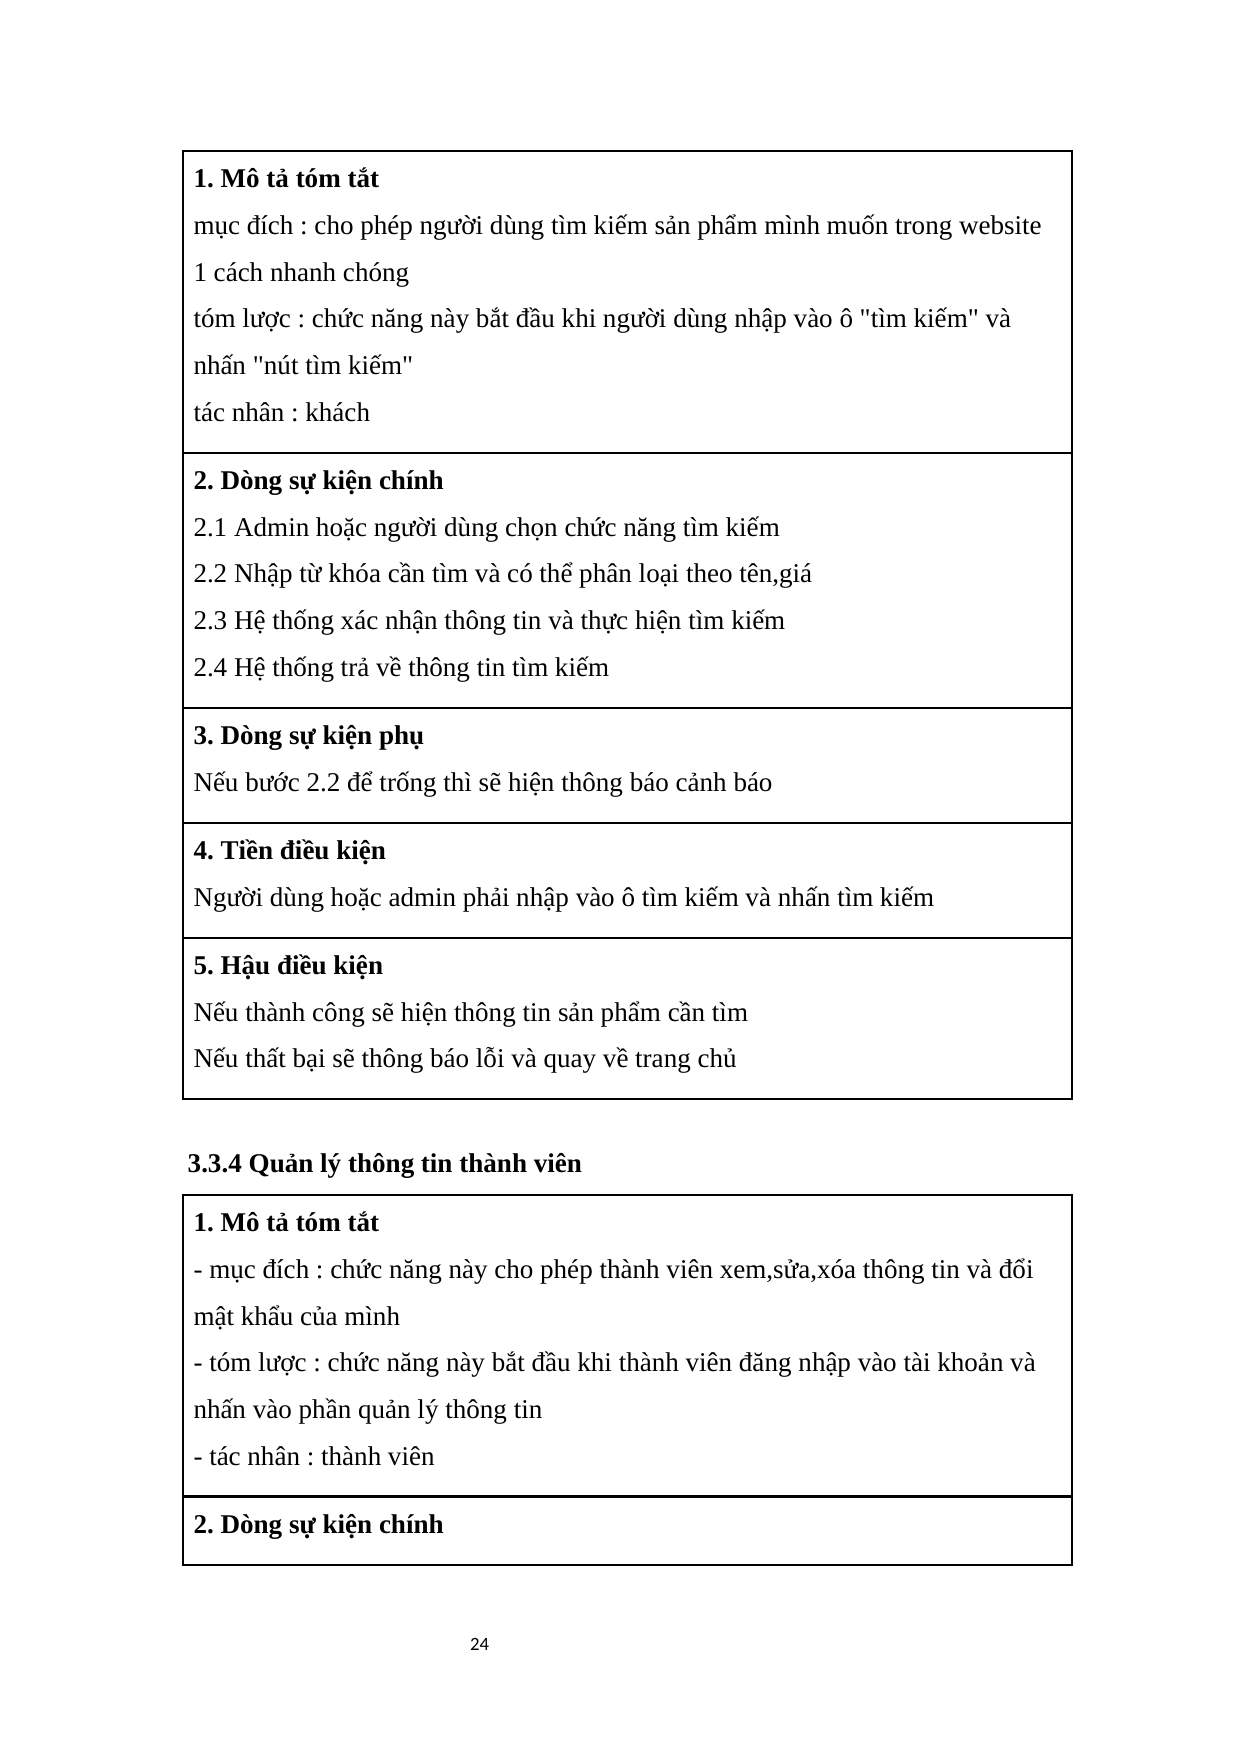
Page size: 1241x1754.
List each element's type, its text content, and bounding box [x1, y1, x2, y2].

table_cell 3. Dòng sự kiện phụ Nếu bước 2.2 để trống thì sẽ hiện thông báo cảnh báo [184, 709, 1071, 822]
table_cell 5. Hậu điều kiện Nếu thành công sẽ hiện thông tin sản phẩm cần tìm Nếu thất bại sẽ thông báo lỗi và quay về trang chủ [184, 939, 1071, 1098]
table_header 1. Mô tả tóm tắt - mục đích : chức năng này cho phép thành viên xem,sửa,xóa thông tin và đổi mật khẩu của mình - tóm lược : chức năng này bắt đầu khi thành viên đăng nhập vào tài khoản và nhấn vào phần quản lý thông tin - tác nhân : thành viên [184, 1196, 1071, 1495]
table_cell 2. Dòng sự kiện chính 2.1 Admin hoặc người dùng chọn chức năng tìm kiếm 2.2 Nhập từ khóa cần tìm và có thể phân loại theo tên,giá 2.3 Hệ thống xác nhận thông tin và thực hiện tìm kiếm 2.4 Hệ thống trả về thông tin tìm kiếm [184, 454, 1071, 707]
text 3.3.4 Quản lý thông tin thành viên [187, 1147, 1053, 1178]
table_cell 4. Tiền điều kiện Người dùng hoặc admin phải nhập vào ô tìm kiếm và nhấn tìm kiếm [184, 824, 1071, 937]
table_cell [184, 1498, 1071, 1564]
table_header 1. Mô tả tóm tắt mục đích : cho phép người dùng tìm kiếm sản phẩm mình muốn trong website 1 cách nhanh chóng tóm lược : chức năng này bắt đầu khi người dùng nhập vào ô "tìm kiếm" và nhấn "nút tìm kiếm" tác nhân : khách [184, 152, 1071, 452]
